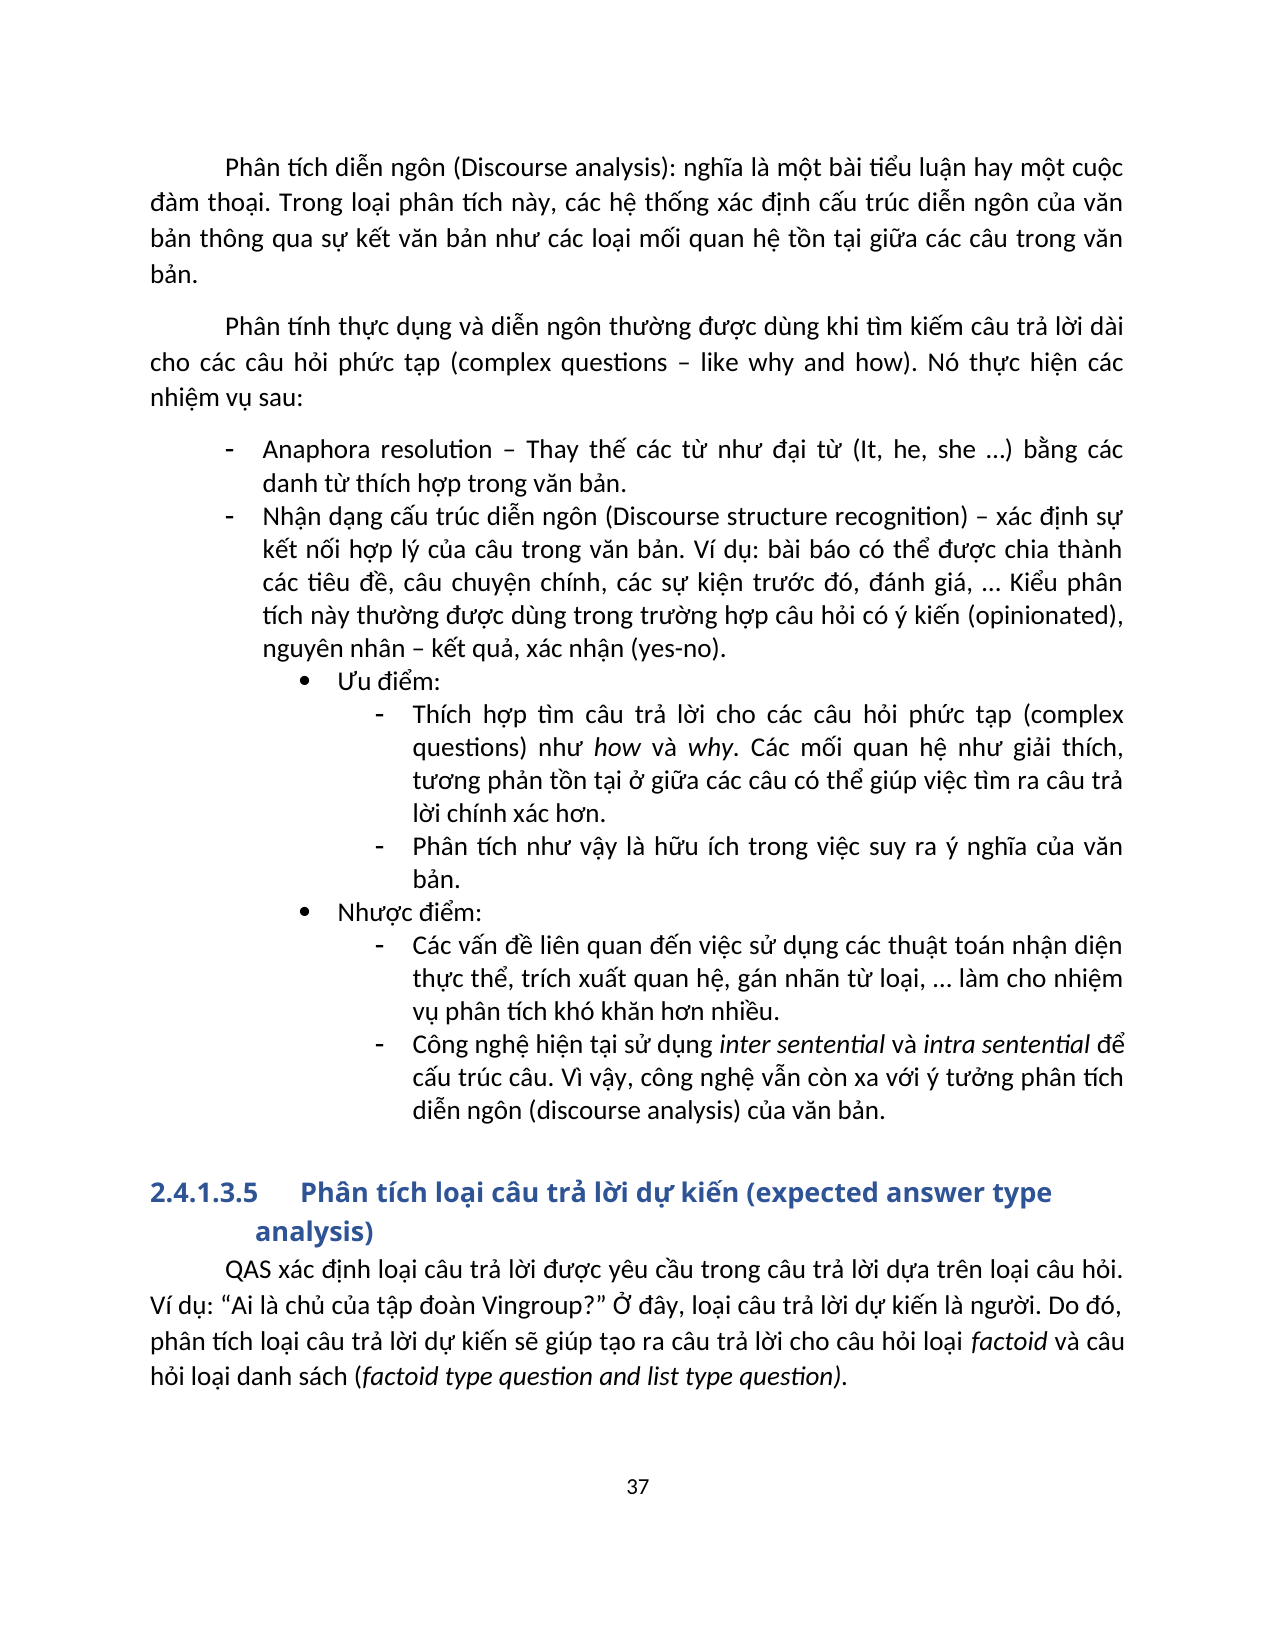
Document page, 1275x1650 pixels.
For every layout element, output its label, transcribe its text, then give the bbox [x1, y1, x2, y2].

list Công nghệ hiện tại sử dụng inter sentential và intra sentential để cấu trúc câu. Vì vậy, công nghệ vẫn còn xa với ý tưởng phân tích diễn ngôn (discourse analysis) của văn bản. [375, 1027, 1125, 1126]
list Phân tích như vậy là hữu ích trong việc suy ra ý nghĩa của văn bản. [375, 829, 1125, 895]
list Thích hợp tìm câu trả lời cho các câu hỏi phức tạp (complex questions) như how và why. Các mối quan hệ như giải thích, tương phản tồn tại ở giữa các câu có thể giúp việc tìm ra câu trả lời chính xác hơn. [375, 697, 1125, 829]
list Ưu điểm: [300, 664, 1125, 697]
list Các vấn đề liên quan đến việc sử dụng các thuật toán nhận diện thực thể, trích xuất quan hệ, gán nhãn từ loại, … làm cho nhiệm vụ phân tích khó khăn hơn nhiều. [375, 928, 1125, 1027]
subtitle Phân tích loại câu trả lời dự kiến (expected answer type analysis) [150, 1173, 1125, 1250]
list Nhận dạng cấu trúc diễn ngôn (Discourse structure recognition) – xác định sự kết nối hợp lý của câu trong văn bản. Ví dụ: bài báo có thể được chia thành các tiêu đề, câu chuyện chính, các sự kiện trước đó, đánh giá, … Kiểu phân tích này thường được dùng trong trường hợp câu hỏi có ý kiến (opinionated), nguyên nhân – kết quả, xác nhận (yes-no). [225, 499, 1125, 664]
list Nhược điểm: [300, 895, 1125, 928]
text QAS xác định loại câu trả lời được yêu cầu trong câu trả lời dựa trên loại câu hỏi. Ví dụ: “Ai là chủ của tập đoàn Vingroup?” Ở đây, loại câu trả lời dự kiến là người. Do đó, phân tích loại câu trả lời dự kiến sẽ giúp tạo ra câu trả lời cho câu hỏi loại factoid và câu hỏi loại danh sách (factoid type question and list type question). [150, 1253, 1125, 1392]
text Phân tính thực dụng và diễn ngôn thường được dùng khi tìm kiếm câu trả lời dài cho các câu hỏi phức tạp (complex questions – like why and how). Nó thực hiện các nhiệm vụ sau: [150, 309, 1125, 413]
text Phân tích diễn ngôn (Discourse analysis): nghĩa là một bài tiểu luận hay một cuộc đàm thoại. Trong loại phân tích này, các hệ thống xác định cấu trúc diễn ngôn của văn bản thông qua sự kết văn bản như các loại mối quan hệ tồn tại giữa các câu trong văn bản. [150, 150, 1125, 290]
list Anaphora resolution – Thay thế các từ như đại từ (It, he, she …) bằng các danh từ thích hợp trong văn bản. [225, 433, 1125, 499]
